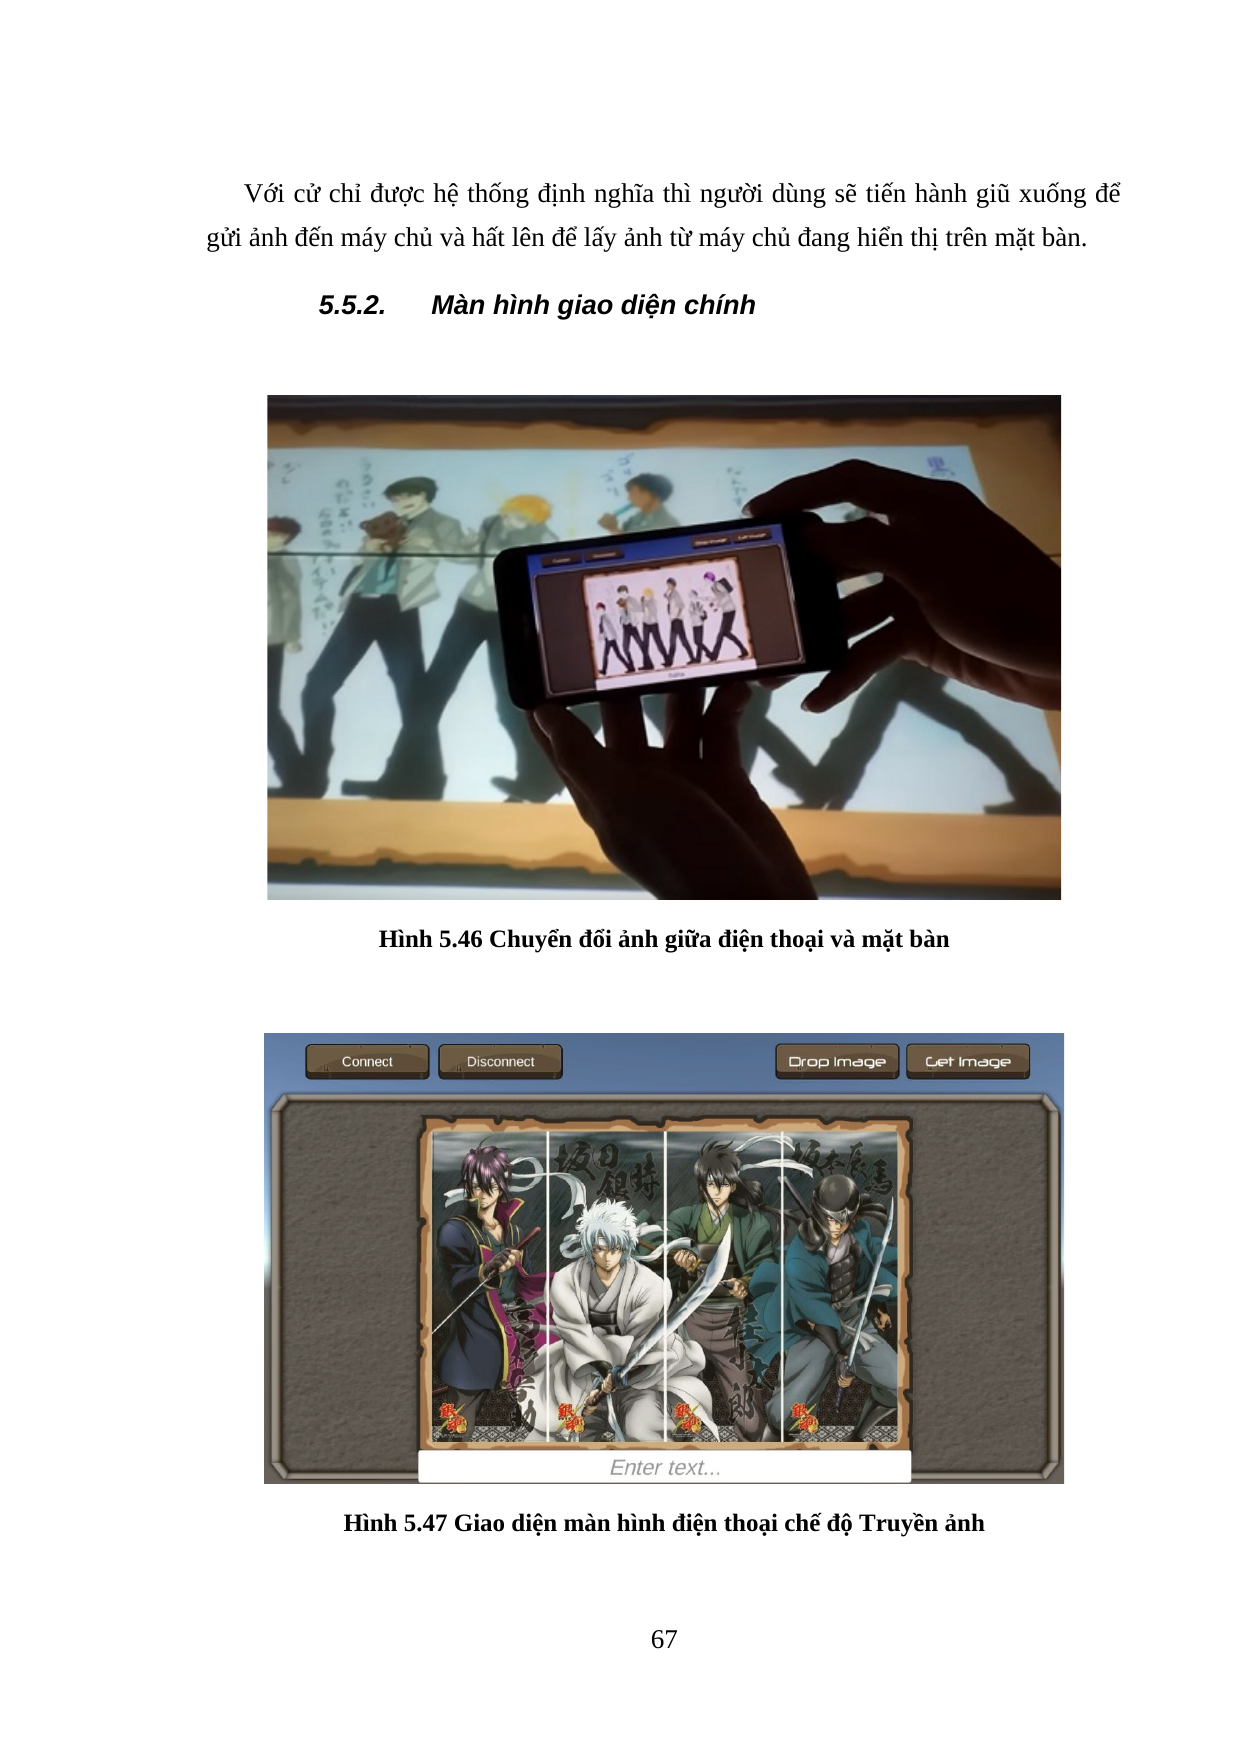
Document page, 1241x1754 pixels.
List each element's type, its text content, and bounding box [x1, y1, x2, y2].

picture [267, 395, 1062, 900]
subtitle Màn hình giao diện chính [281, 289, 1122, 321]
picture [264, 1033, 1065, 1484]
text Với cử chỉ được hệ thống định nghĩa thì người dùng sẽ tiến hành giũ xuống để gửi ảnh đến máy chủ và hất lên để lấy ảnh từ máy chủ đang hiển thị trên mặt bàn. [206, 177, 1122, 252]
